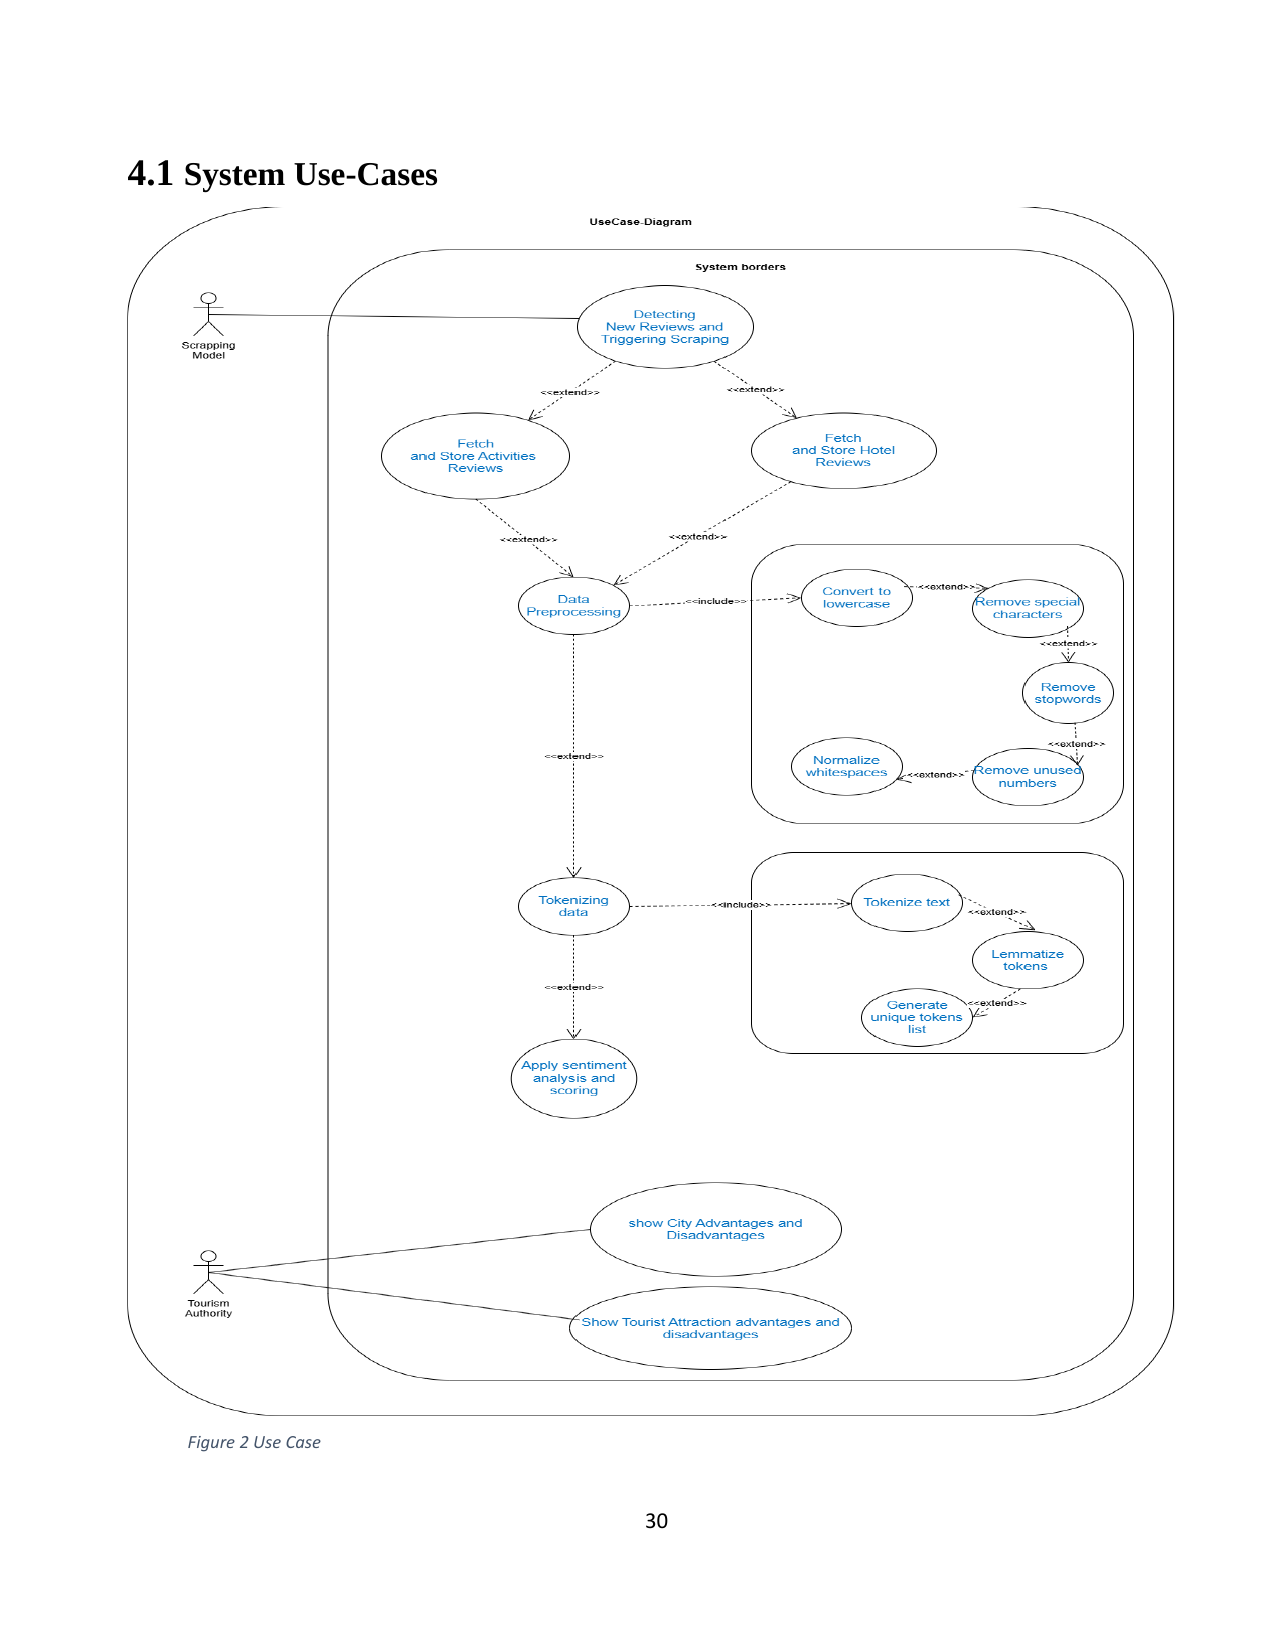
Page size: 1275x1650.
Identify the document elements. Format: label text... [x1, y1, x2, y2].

text 4.1 System Use-Cases [127, 150, 1125, 207]
picture [127, 207, 1175, 1416]
text Figure 2 Use Case [187, 1430, 1125, 1453]
